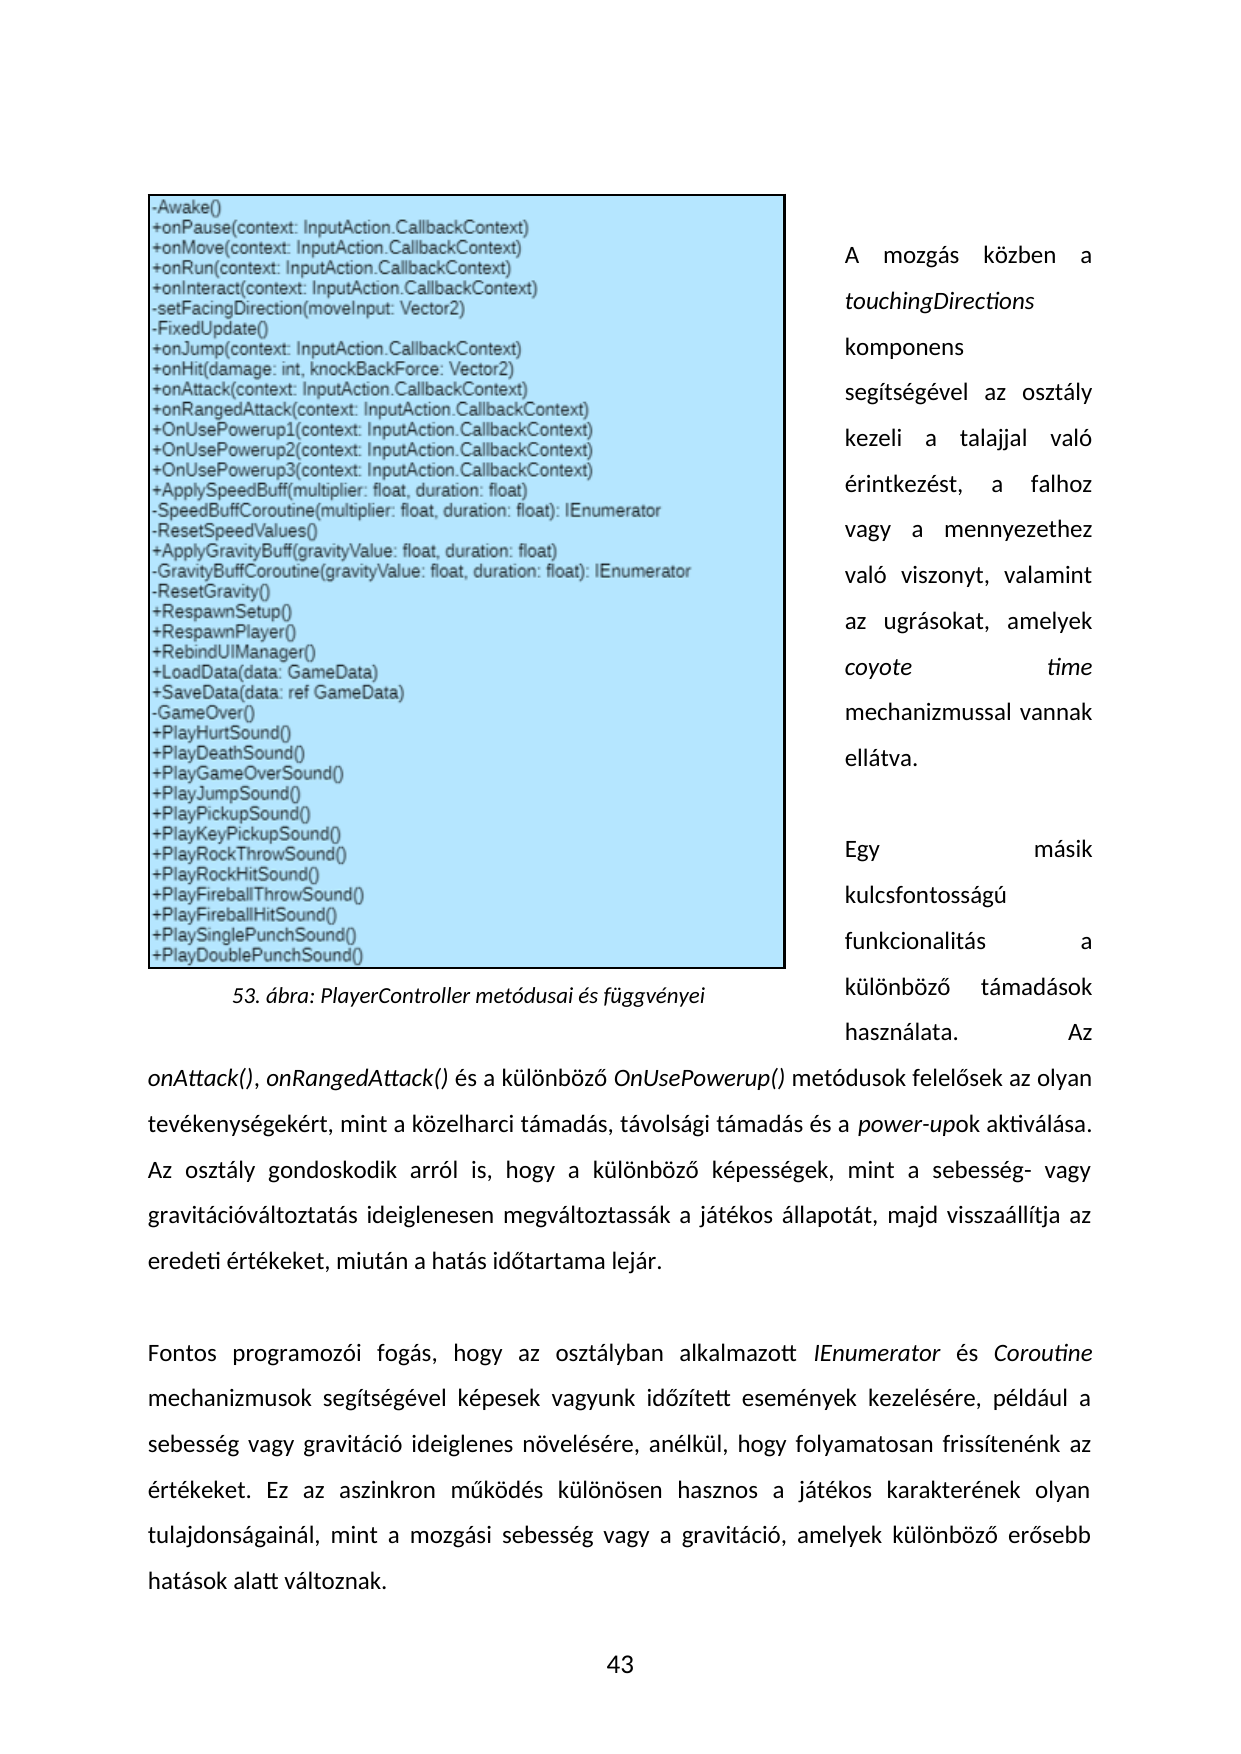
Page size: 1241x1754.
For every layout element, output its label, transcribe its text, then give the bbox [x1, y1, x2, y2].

text A mozgás közben a touchingDirections komponens segítségével az osztály kezeli a talajjal való érintkezést, a falhoz vagy a mennyezethez való viszonyt, valamint az ugrásokat, amelyek coyote time mechanizmussal vannak ellátva. [786, 239, 1092, 773]
picture [150, 196, 783, 967]
text Egy másik kulcsfontosságú funkcionalitás a különböző támadások használata. Az onAttack(), onRangedAttack() és a különböző OnUsePowerup() metódusok felelősek az olyan tevékenységekért, mint a közelharci támadás, távolsági támadás és a power-upok aktiválása. Az osztály gondoskodik arról is, hogy a különböző képességek, mint a sebesség- vagy gravitációváltoztatás ideiglenesen megváltoztassák a játékos állapotát, majd visszaállítja az eredeti értékeket, miután a hatás időtartama lejár. [148, 834, 1092, 1276]
text Fontos programozói fogás, hogy az osztályban alkalmazott IEnumerator és Coroutine mechanizmusok segítségével képesek vagyunk időzített események kezelésére, például a sebesség vagy gravitáció ideiglenes növelésére, anélkül, hogy folyamatosan frissítenénk az értékeket. Ez az aszinkron működés különösen hasznos a játékos karakterének olyan tulajdonságainál, mint a mozgási sebesség vagy a gravitáció, amelyek különböző erősebb hatások alatt változnak. [148, 1337, 1092, 1596]
